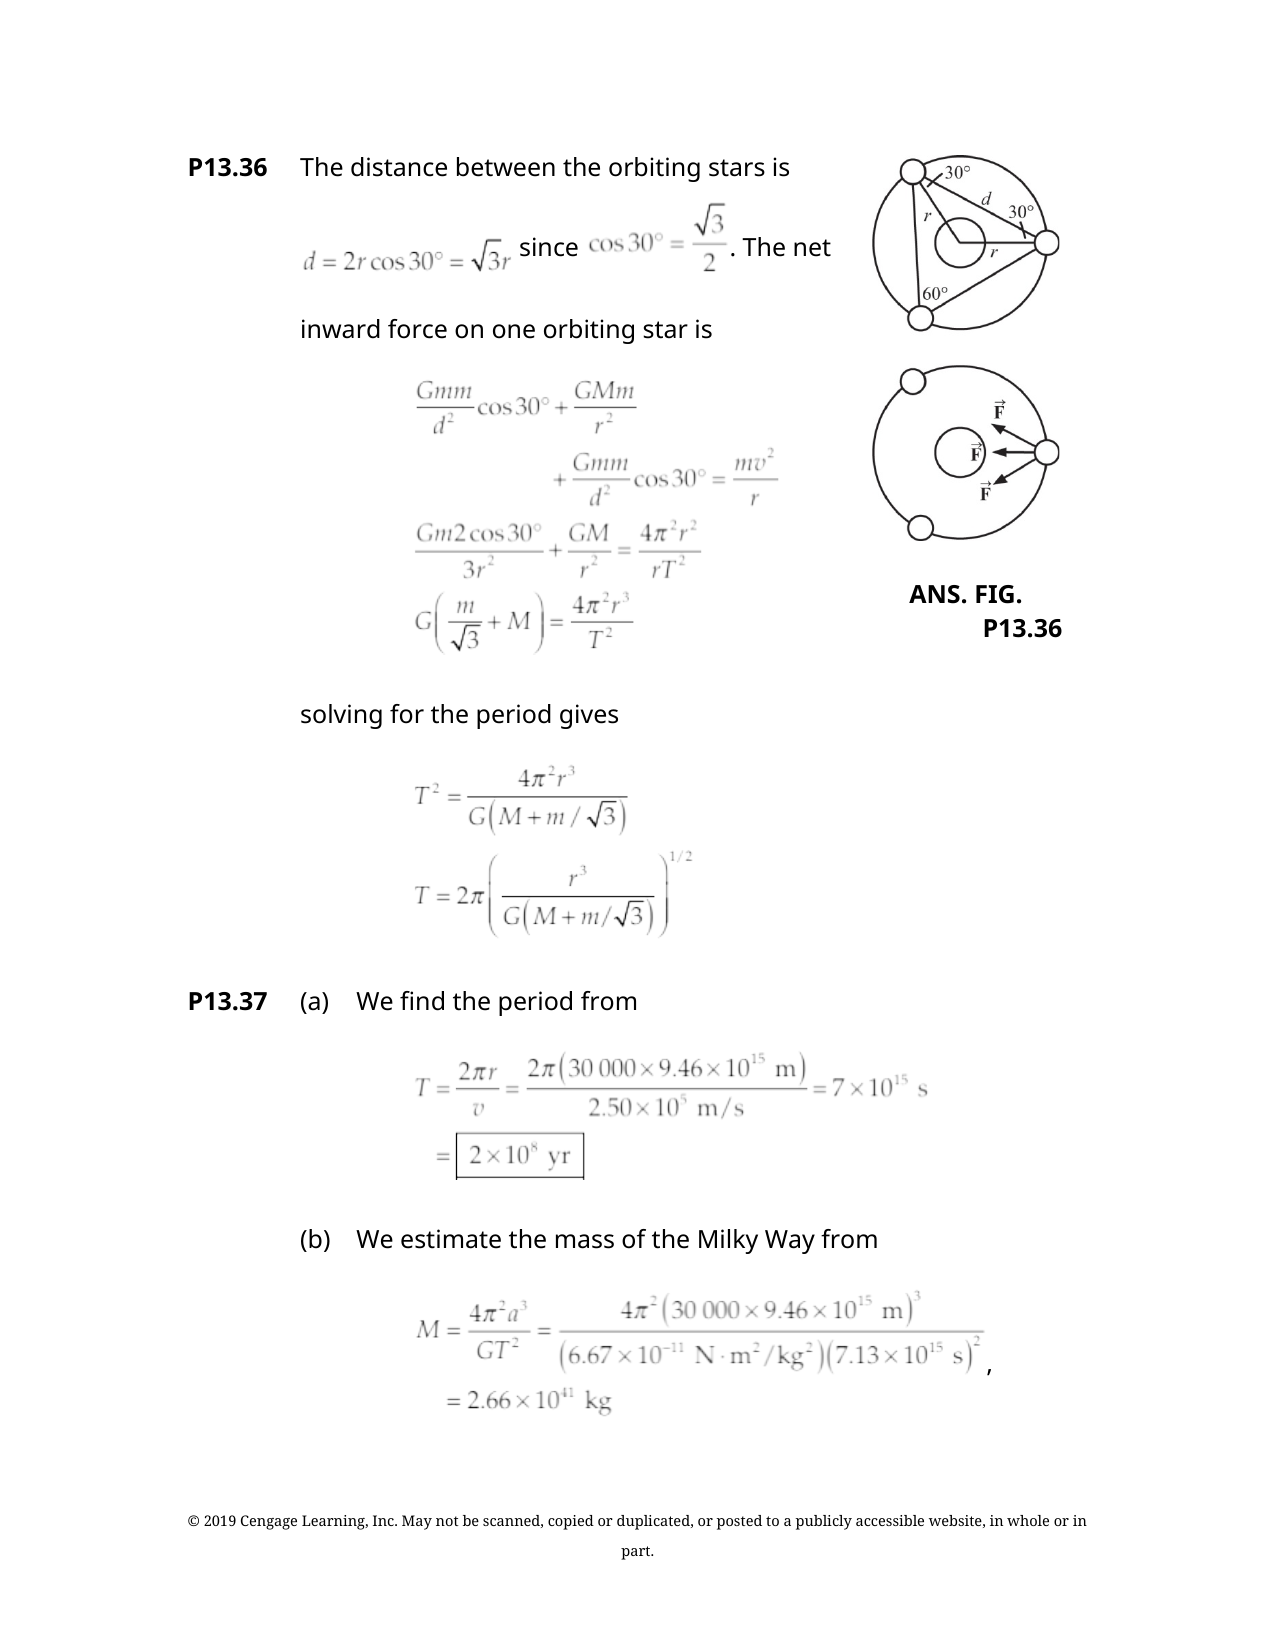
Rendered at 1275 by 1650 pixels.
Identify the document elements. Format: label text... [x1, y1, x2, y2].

text P13.36 The distance between the orbiting stars is since . The net inward force on one orbiting star is [187, 150, 1087, 346]
text solving for the period gives [187, 697, 1087, 731]
text P13.37 (a) We find the period from [187, 983, 1087, 1018]
picture [872, 155, 1060, 541]
text , [187, 1285, 1087, 1439]
text (b) We estimate the mass of the Milky Way from [187, 1222, 1087, 1256]
